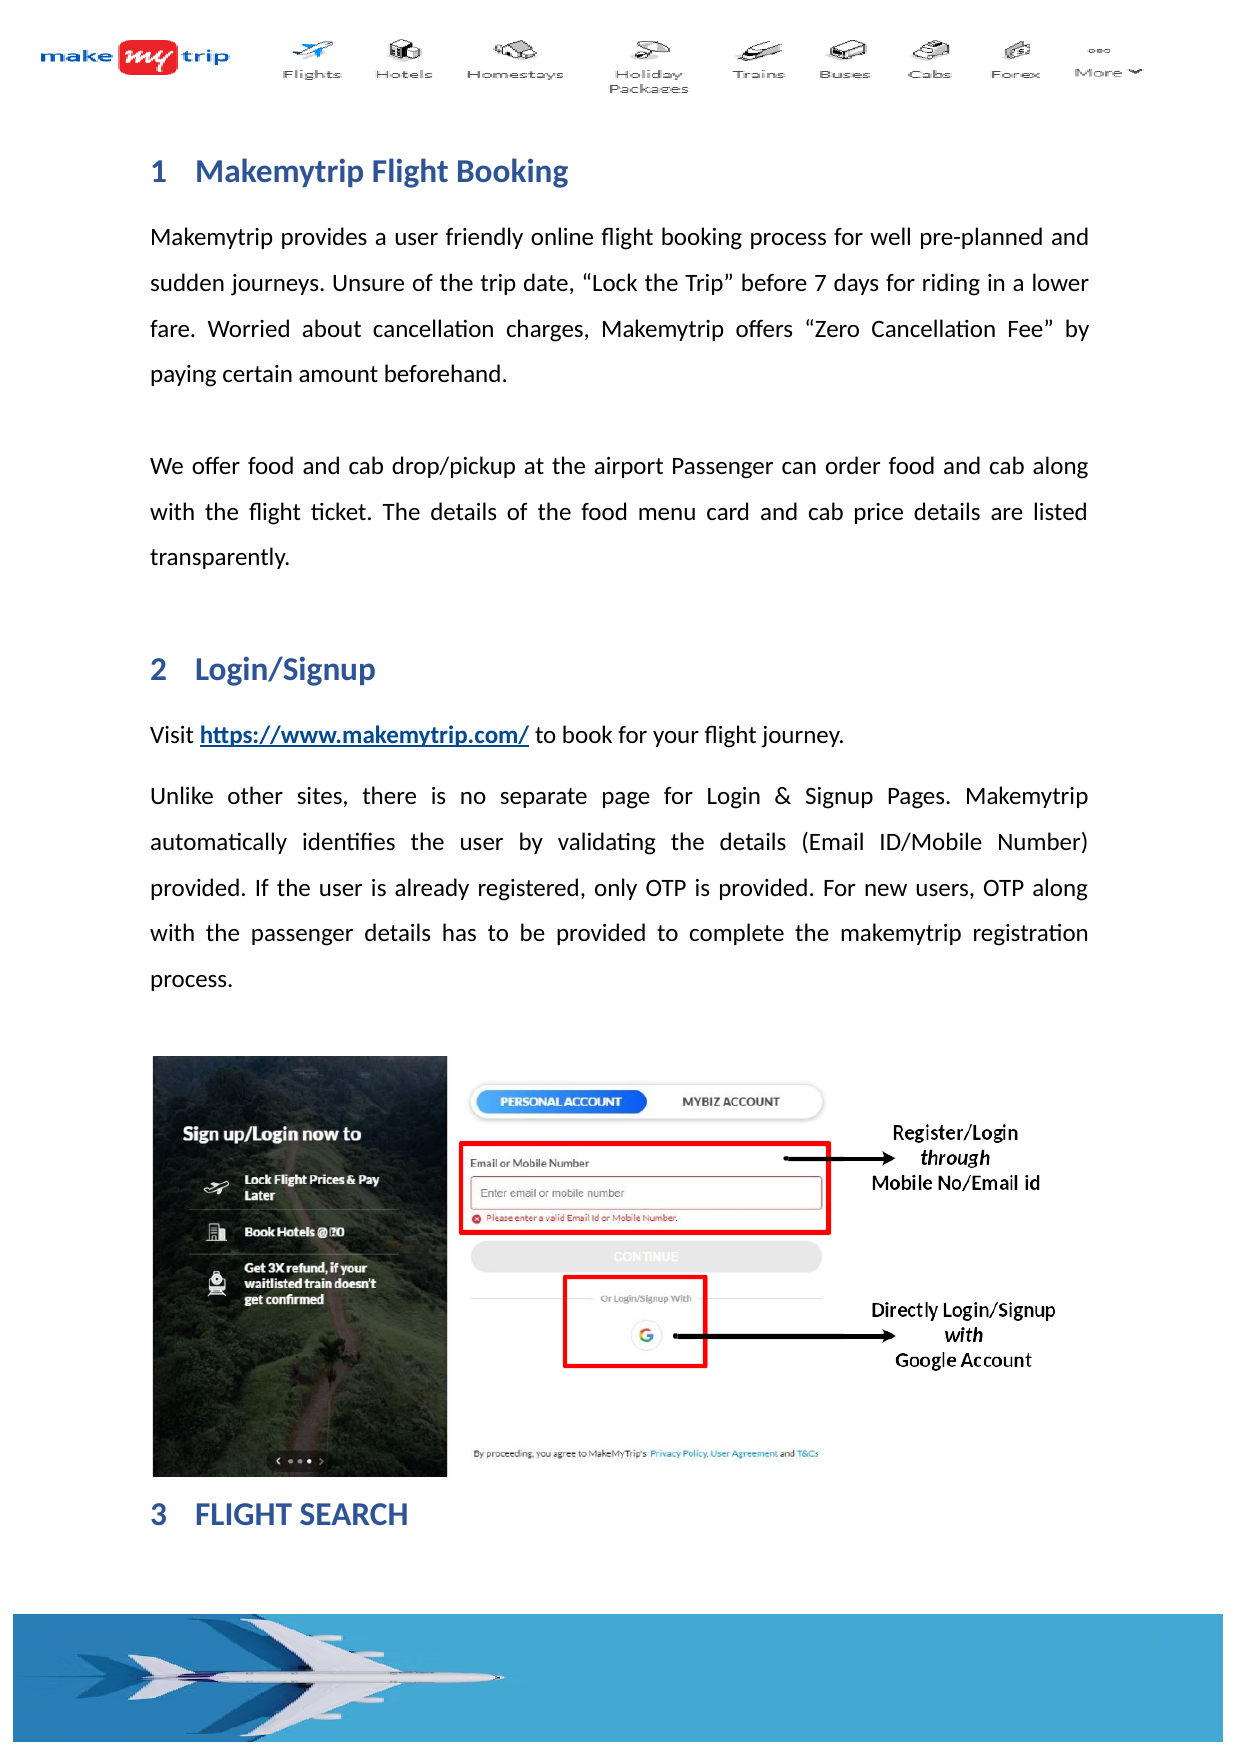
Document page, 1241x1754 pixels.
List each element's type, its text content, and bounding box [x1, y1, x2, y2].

text Unlike other sites, there is no separate page for Login & Signup Pages. Makemytrip automatically identifies the user by validating the details (Email ID/Mobile Number) provided. If the user is already registered, only OTP is provided. For new users, OTP along with the passenger details has to be provided to complete the makemytrip registration process. [150, 780, 1090, 994]
text We offer food and cab drop/pickup at the airport Passenger can order food and cab along with the flight ticket. The details of the food menu card and cab price details are listed transparently. [150, 450, 1090, 572]
picture [6, 34, 1218, 93]
subtitle Login/Signup [150, 648, 1090, 689]
subtitle Flight Search [150, 1493, 1090, 1533]
text Makemytrip provides a user friendly online flight booking process for well pre-planned and sudden journeys. Unsure of the trip date, “Lock the Trip” before 7 days for riding in a lower fare. Worried about cancellation charges, Makemytrip offers “Zero Cancellation Fee” by paying certain amount beforehand. [150, 221, 1090, 389]
subtitle Makemytrip Flight Booking [150, 150, 1090, 191]
text Visit https://www.makemytrip.com/ to book for your flight journey. [150, 719, 1090, 750]
picture [13, 1614, 1223, 1742]
